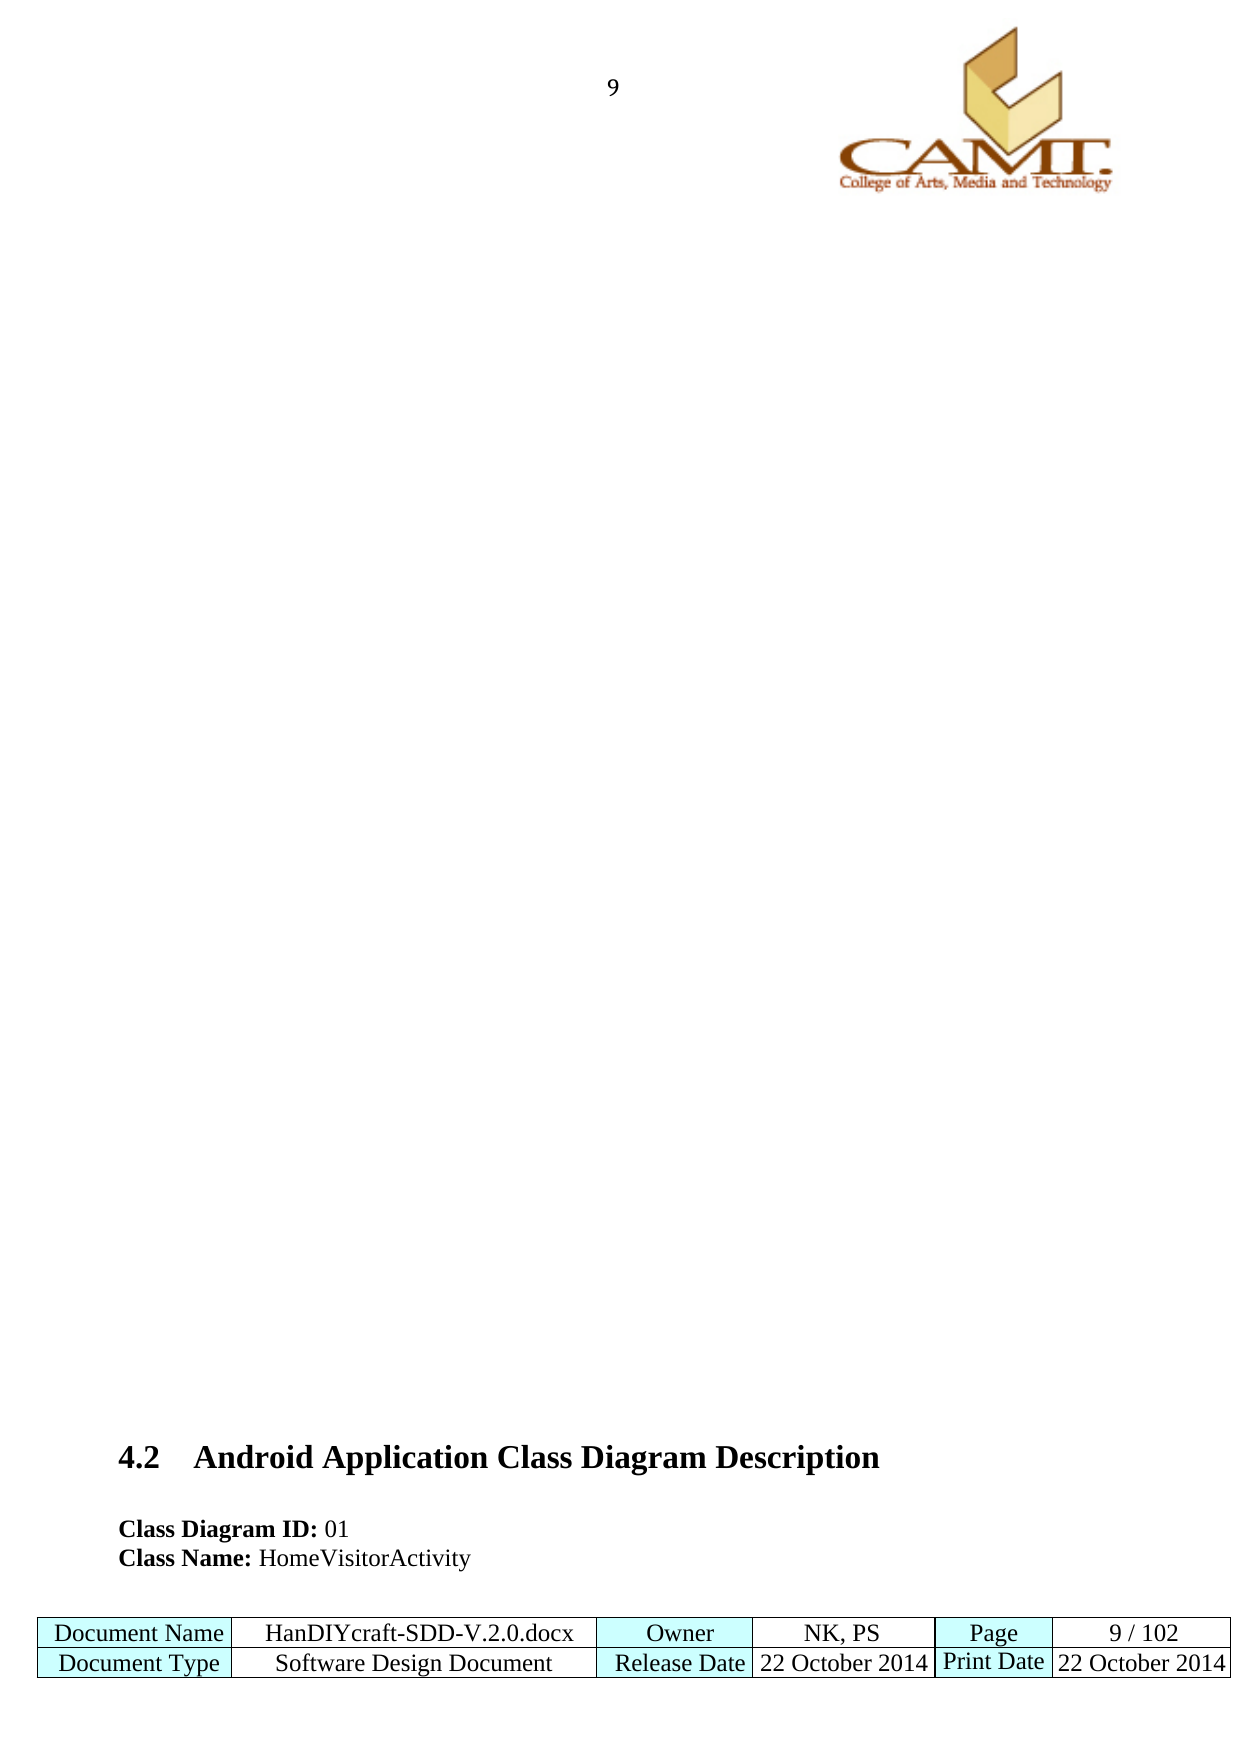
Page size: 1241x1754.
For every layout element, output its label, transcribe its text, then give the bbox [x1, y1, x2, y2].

list Android Application Class Diagram Description [118, 1438, 1108, 1476]
text Class Name: HomeVisitorActivity [118, 1543, 1108, 1572]
text Class Diagram ID: 01 [118, 1514, 1108, 1543]
picture [755, 18, 1221, 207]
